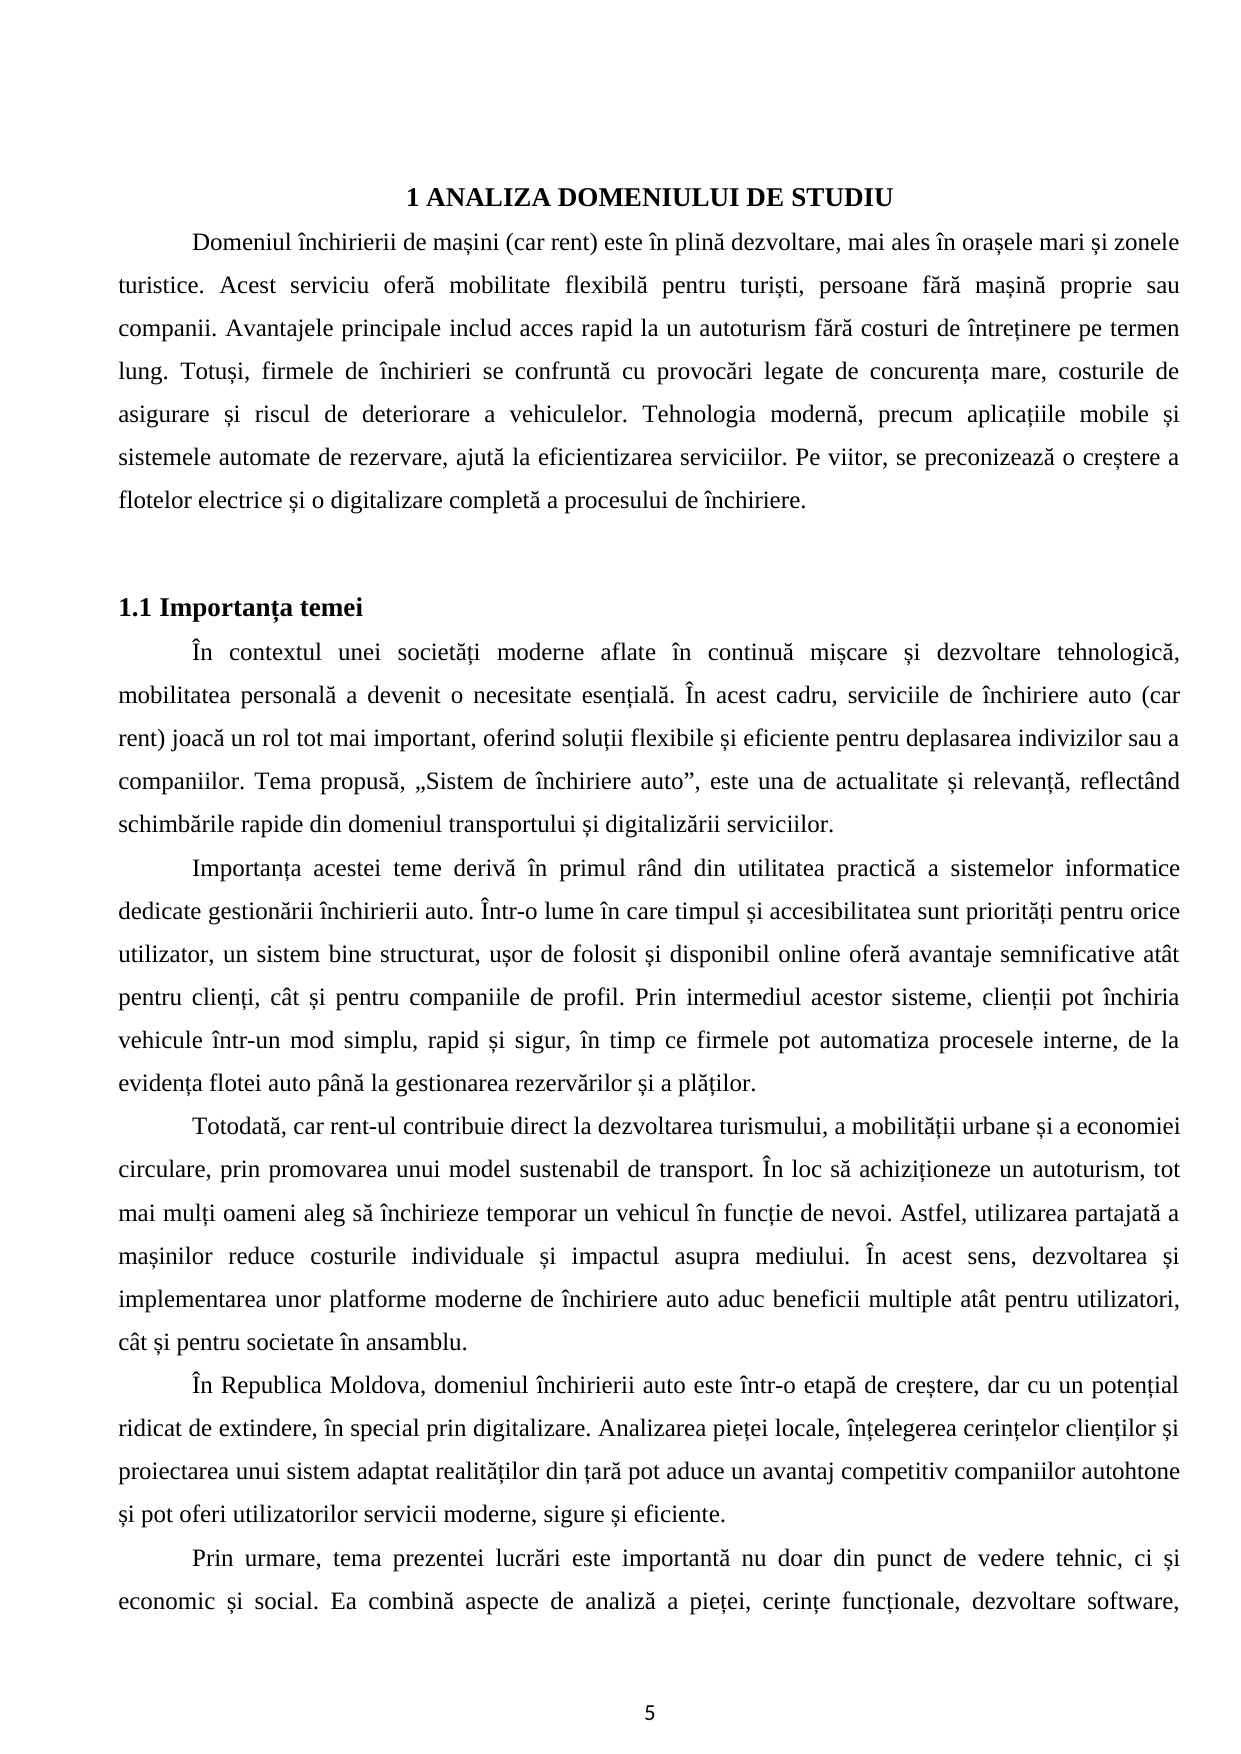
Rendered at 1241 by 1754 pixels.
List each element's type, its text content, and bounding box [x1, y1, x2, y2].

text Totodată, car rent-ul contribuie direct la dezvoltarea turismului, a mobilității urbane și a economiei circulare, prin promovarea unui model sustenabil de transport. În loc să achiziționeze un autoturism, tot mai mulți oameni aleg să închirieze temporar un vehicul în funcție de nevoi. Astfel, utilizarea partajată a mașinilor reduce costurile individuale și impactul asupra mediului. În acest sens, dezvoltarea și implementarea unor platforme moderne de închiriere auto aduc beneficii multiple atât pentru utilizatori, cât și pentru societate în ansamblu. [118, 1111, 1181, 1356]
subtitle 1 ANALIZA DOMENIULUI DE STUDIU [118, 181, 1181, 212]
text În contextul unei societăți moderne aflate în continuă mișcare și dezvoltare tehnologică, mobilitatea personală a devenit o necesitate esențială. În acest cadru, serviciile de închiriere auto (car rent) joacă un rol tot mai important, oferind soluții flexibile și eficiente pentru deplasarea indivizilor sau a companiilor. Tema propusă, „Sistem de închiriere auto”, este una de actualitate și relevanță, reflectând schimbările rapide din domeniul transportului și digitalizării serviciilor. [118, 637, 1181, 838]
text În Republica Moldova, domeniul închirierii auto este într-o etapă de creștere, dar cu un potențial ridicat de extindere, în special prin digitalizare. Analizarea pieței locale, înțelegerea cerințelor clienților și proiectarea unui sistem adaptat realităților din țară pot aduce un avantaj competitiv companiilor autohtone și pot oferi utilizatorilor servicii moderne, sigure și eficiente. [118, 1370, 1181, 1528]
text Domeniul închirierii de mașini (car rent) este în plină dezvoltare, mai ales în orașele mari și zonele turistice. Acest serviciu oferă mobilitate flexibilă pentru turiști, persoane fără mașină proprie sau companii. Avantajele principale includ acces rapid la un autoturism fără costuri de întreținere pe termen lung. Totuși, firmele de închirieri se confruntă cu provocări legate de concurența mare, costurile de asigurare și riscul de deteriorare a vehiculelor. Tehnologia modernă, precum aplicațiile mobile și sistemele automate de rezervare, ajută la eficientizarea serviciilor. Pe viitor, se preconizează o creștere a flotelor electrice și o digitalizare completă a procesului de închiriere. [118, 227, 1181, 514]
subtitle Importanța temei [118, 591, 1181, 622]
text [118, 1543, 1181, 1614]
text Importanța acestei teme derivă în primul rând din utilitatea practică a sistemelor informatice dedicate gestionării închirierii auto. Într-o lume în care timpul și accesibilitatea sunt priorități pentru orice utilizator, un sistem bine structurat, ușor de folosit și disponibil online oferă avantaje semnificative atât pentru clienți, cât și pentru companiile de profil. Prin intermediul acestor sisteme, clienții pot închiria vehicule într-un mod simplu, rapid și sigur, în timp ce firmele pot automatiza procesele interne, de la evidența flotei auto până la gestionarea rezervărilor și a plăților. [118, 853, 1181, 1097]
